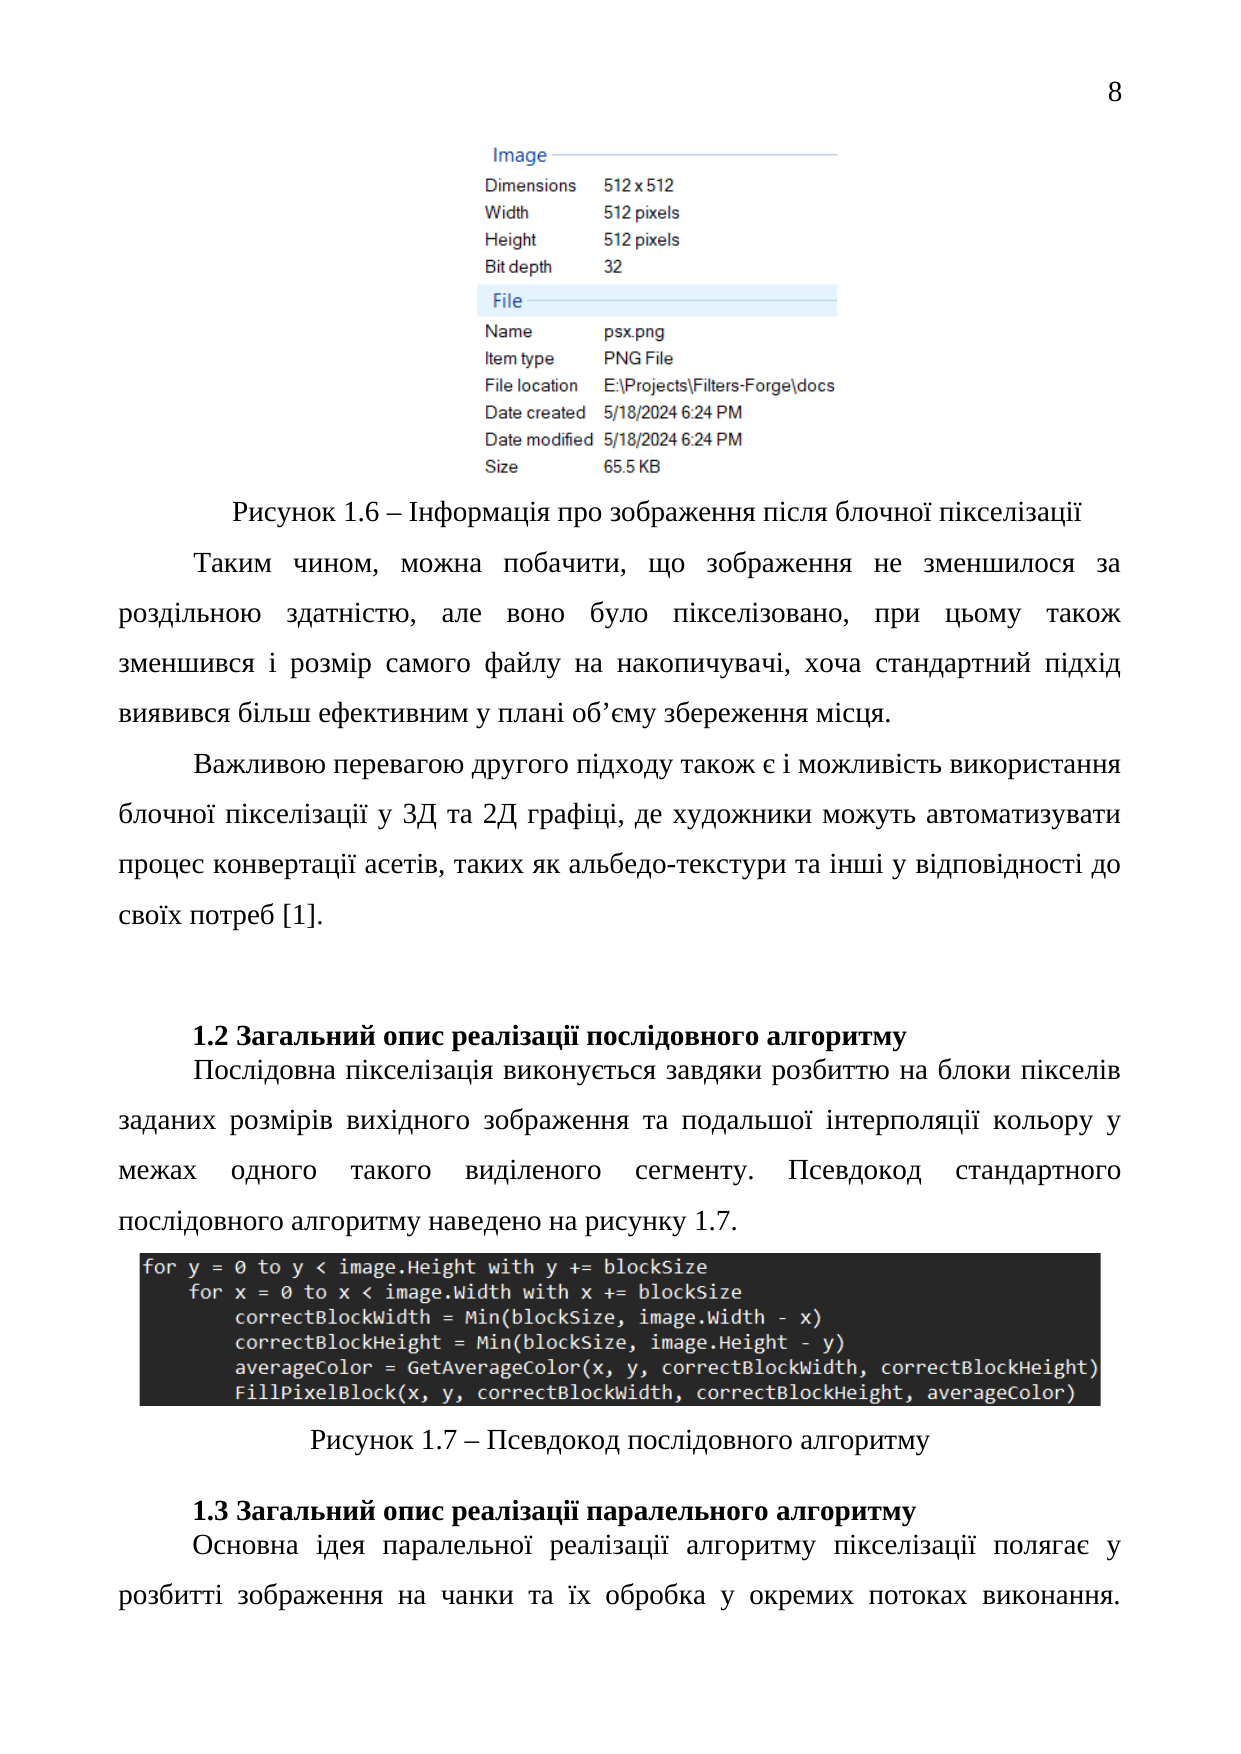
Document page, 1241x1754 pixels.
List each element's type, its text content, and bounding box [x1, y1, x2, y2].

picture [139, 1253, 1101, 1406]
text Рисунок 1.6 – Інформація про зображення після блочної пікселізації [118, 494, 1122, 528]
text Важливою перевагою другого підходу також є і можливість використання блочної пікселізації у 3Д та 2Д графіці, де художники можуть автоматизувати процес конвертації асетів, таких як альбедо-текстури та інші у відповідності до своїх потреб [1]. [118, 746, 1122, 930]
text Рисунок 1.7 – Псевдокод послідовного алгоритму [118, 1422, 1122, 1456]
subtitle 1.2 Загальний опис реалізації послідовного алгоритму [118, 1018, 1122, 1052]
subtitle 1.3 Загальний опис реалізації паралельного алгоритму [118, 1493, 1122, 1527]
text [118, 1527, 1122, 1611]
picture [476, 141, 838, 478]
text Таким чином, можна побачити, що зображення не зменшилося за роздільною здатністю, але воно було пікселізовано, при цьому також зменшився і розмір самого файлу на накопичувачі, хоча стандартний підхід виявився більш ефективним у плані об’єму збереження місця. [118, 545, 1122, 729]
text Послідовна пікселізація виконується завдяки розбиттю на блоки пікселів заданих розмірів вихідного зображення та подальшої інтерполяції кольору у межах одного такого виділеного сегменту. Псевдокод стандартного послідовного алгоритму наведено на рисунку 1.7. [118, 1052, 1122, 1236]
